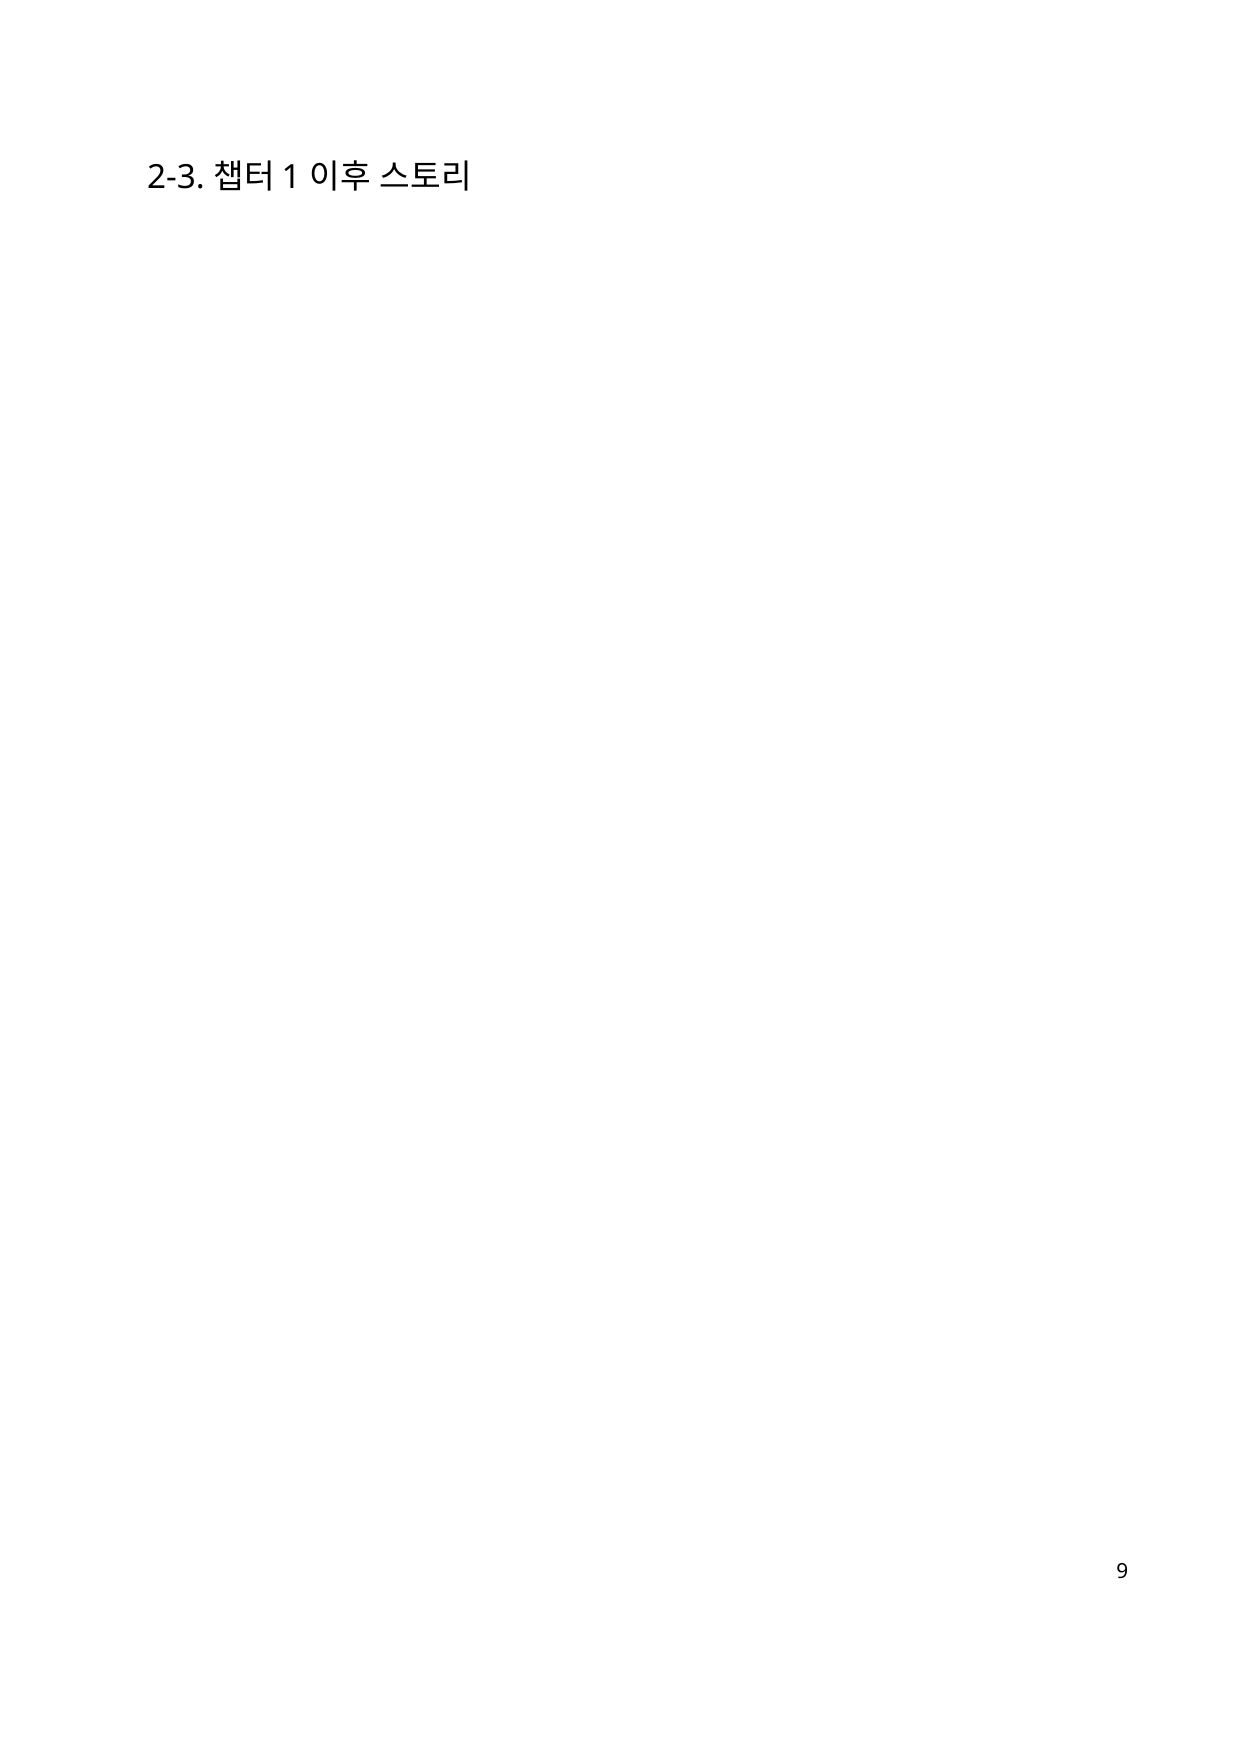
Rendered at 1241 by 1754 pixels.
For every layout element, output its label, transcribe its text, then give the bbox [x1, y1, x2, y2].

subtitle 2-3. 챕터1 이후 스토리 [112, 150, 1128, 198]
